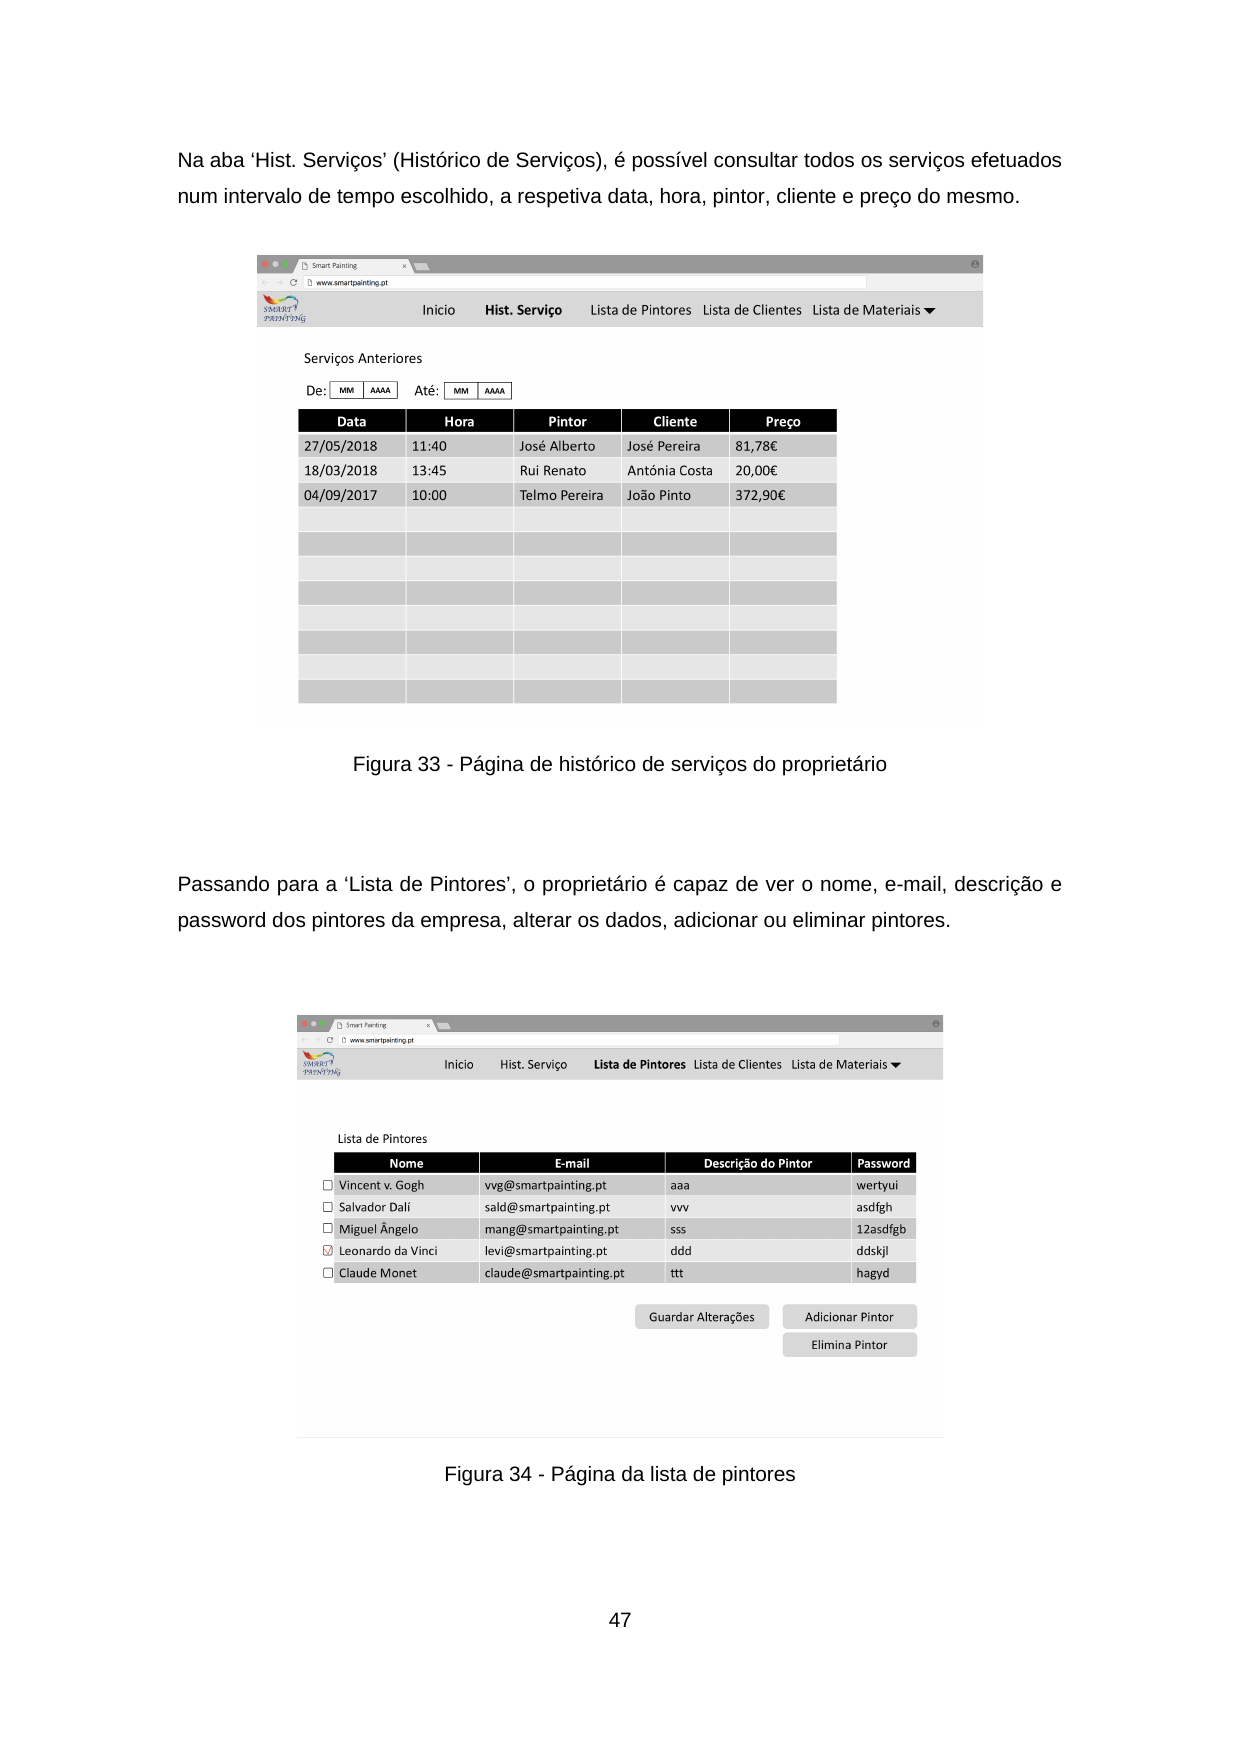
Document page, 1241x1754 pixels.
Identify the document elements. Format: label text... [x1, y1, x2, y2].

text Passando para a ‘Lista de Pintores’, o proprietário é capaz de ver o nome, e-mail, descrição e password dos pintores da empresa, alterar os dados, adicionar ou eliminar pintores. [177, 872, 1063, 932]
picture [297, 1015, 944, 1438]
picture [257, 255, 984, 728]
text Na aba ‘Hist. Serviços’ (Histórico de Serviços), é possível consultar todos os serviços efetuados num intervalo de tempo escolhido, a respetiva data, hora, pintor, cliente e preço do mesmo. [177, 148, 1063, 208]
text Figura 34 - Página da lista de pintores [177, 1462, 1063, 1486]
text Figura 33 - Página de histórico de serviços do proprietário [177, 752, 1063, 776]
